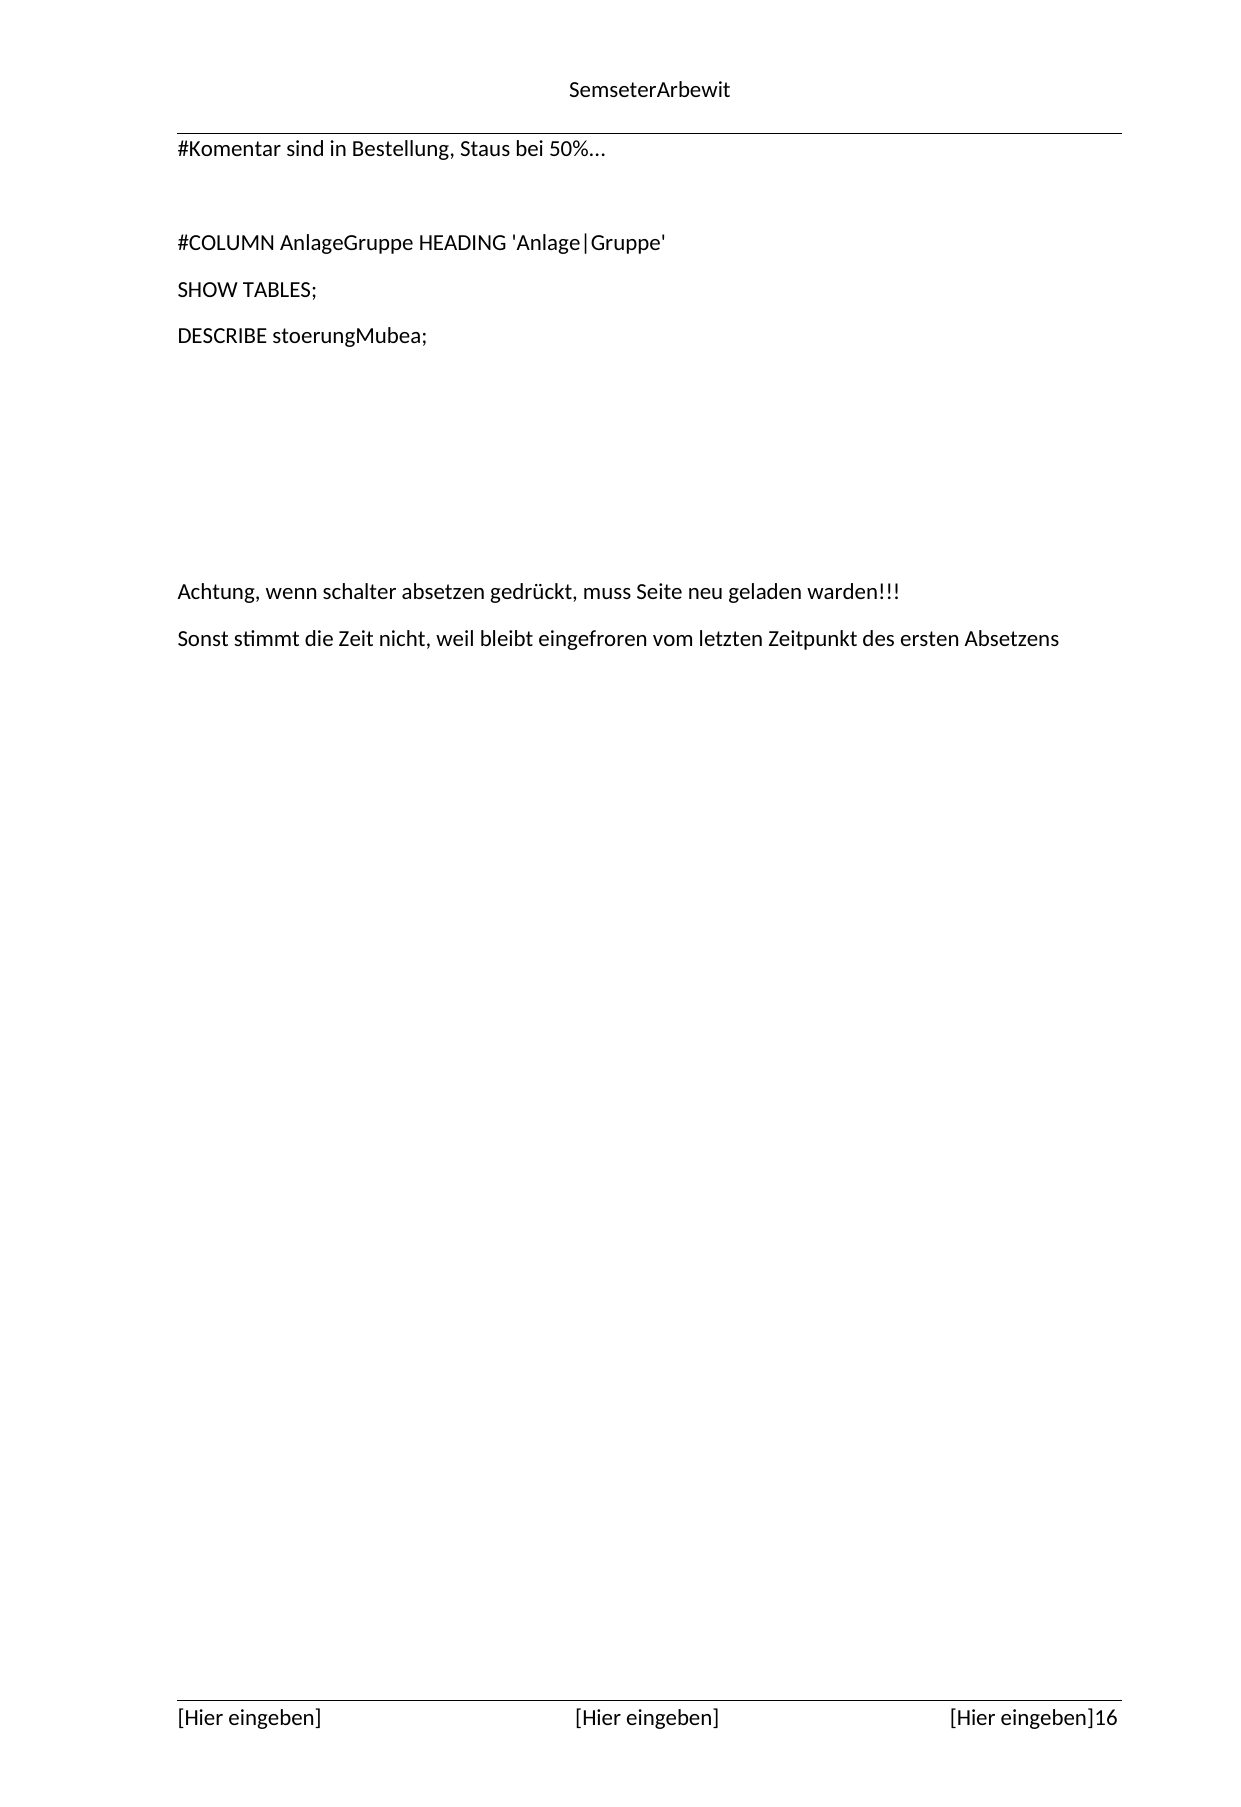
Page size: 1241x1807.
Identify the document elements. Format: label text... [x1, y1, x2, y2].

text #COLUMN AnlageGruppe HEADING 'Anlage|Gruppe' [177, 228, 1122, 256]
text Achtung, wenn schalter absetzen gedrückt, muss Seite neu geladen warden!!! [177, 577, 1122, 605]
text Sonst stimmt die Zeit nicht, weil bleibt eingefroren vom letzten Zeitpunkt des ersten Absetzens [177, 624, 1122, 652]
text #Komentar sind in Bestellung, Staus bei 50%... [177, 134, 1122, 162]
text DESCRIBE stoerungMubea; [177, 322, 1122, 350]
text SHOW TABLES; [177, 275, 1122, 303]
